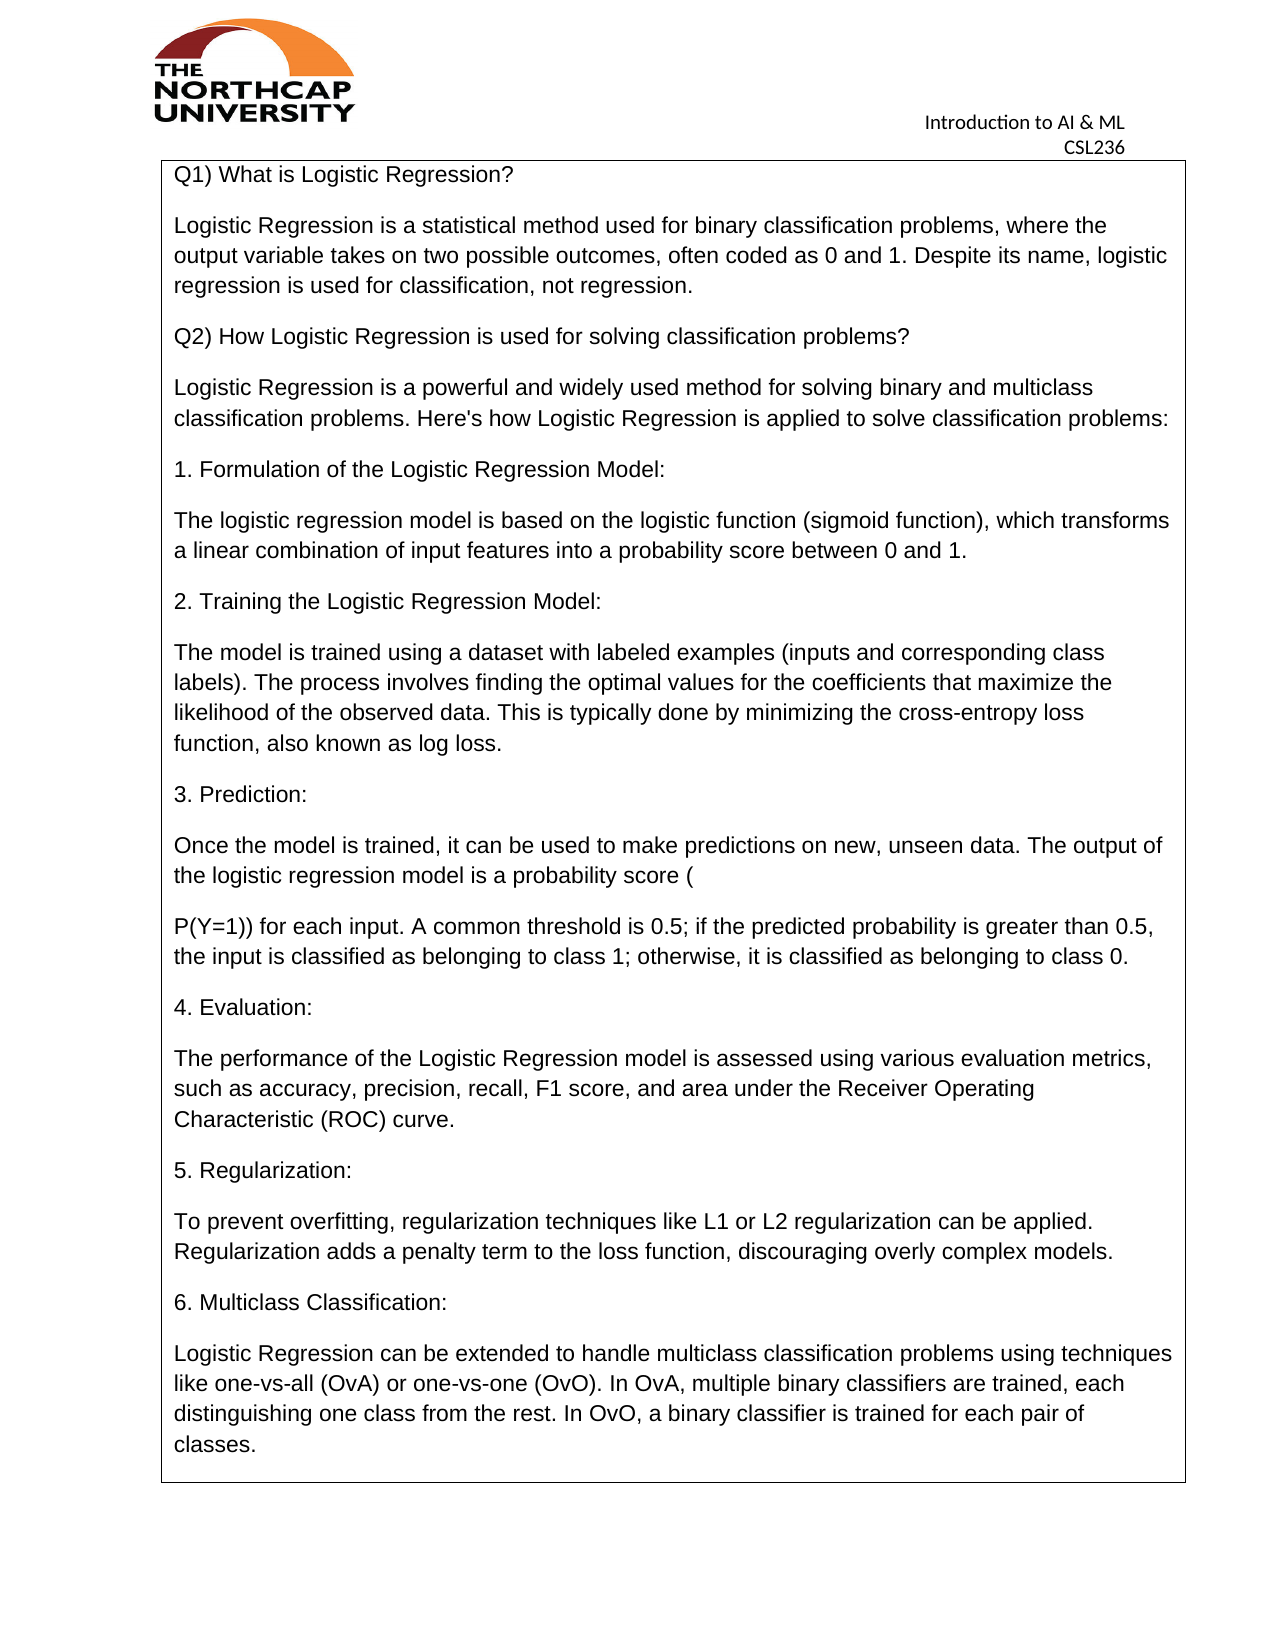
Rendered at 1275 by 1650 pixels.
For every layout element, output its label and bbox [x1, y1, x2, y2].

table_cell [162, 161, 1185, 1482]
picture [150, 15, 358, 129]
